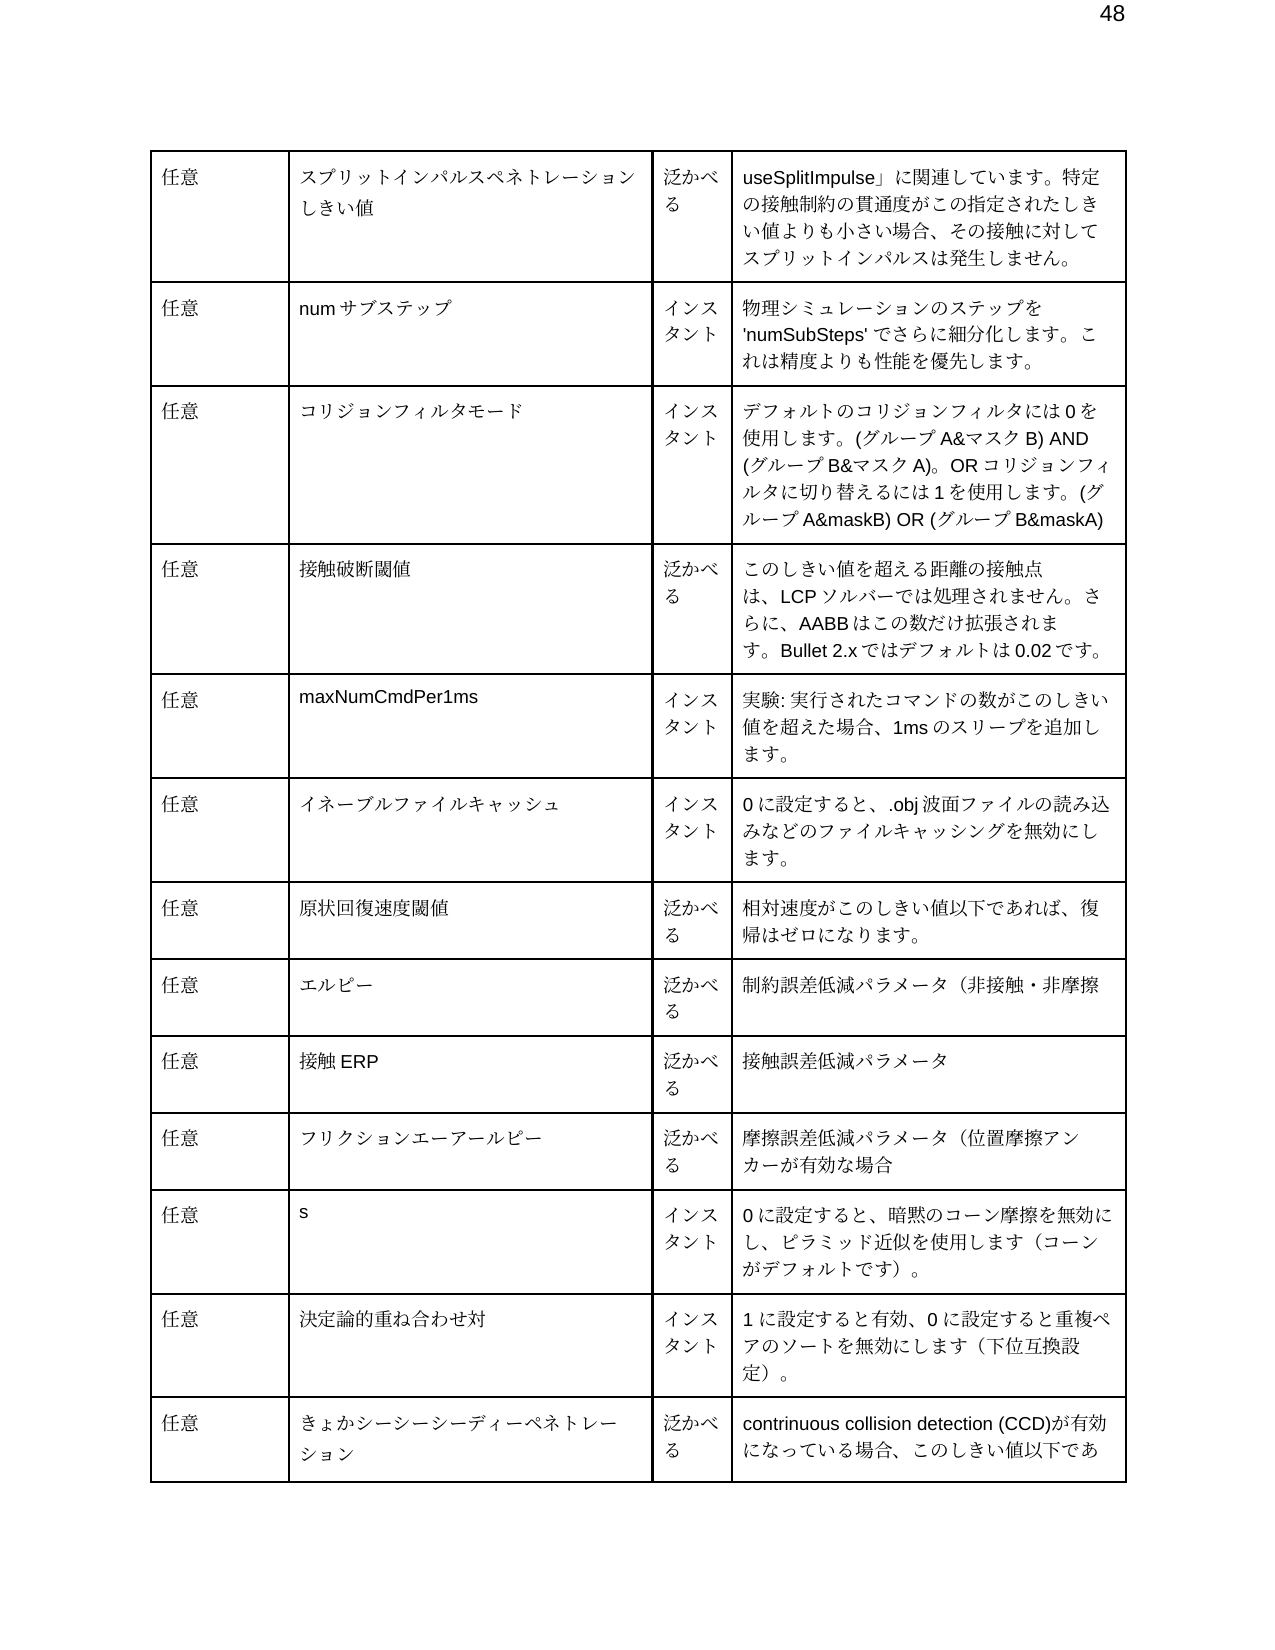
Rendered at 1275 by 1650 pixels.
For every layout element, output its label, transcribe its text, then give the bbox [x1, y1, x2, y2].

table_cell 任意 [152, 545, 288, 673]
table_cell 泛かべる [654, 1114, 731, 1188]
table_cell 任意 [152, 1295, 288, 1396]
table_cell 接触ERP [290, 1037, 651, 1112]
table_cell 制約誤差低減パラメータ（非接触・非摩擦 [733, 960, 1125, 1035]
table_cell 相対速度がこのしきい値以下であれば、復帰はゼロになります。 [733, 883, 1125, 958]
table_cell 任意 [152, 883, 288, 958]
table_cell フリクションエーアールピー [290, 1114, 651, 1188]
table_cell 任意 [152, 960, 288, 1035]
table_cell 実験: 実行されたコマンドの数がこのしきい値を超えた場合、1msのスリープを追加します。 [733, 675, 1125, 777]
table_cell 接触誤差低減パラメータ [733, 1037, 1125, 1112]
table_cell このしきい値を超える距離の接触点は、LCPソルバーでは処理されません。さらに、AABBはこの数だけ拡張されます。Bullet 2.xではデフォルトは0.02です。 [733, 545, 1125, 673]
table_cell エルピー [290, 960, 651, 1035]
table_cell 任意 [152, 283, 288, 385]
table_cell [733, 1398, 1125, 1481]
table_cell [290, 1398, 651, 1481]
table_cell 0に設定すると、.obj波面ファイルの読み込みなどのファイルキャッシングを無効にします。 [733, 779, 1125, 881]
table_cell maxNumCmdPer1ms [290, 675, 651, 777]
table_cell 任意 [152, 1114, 288, 1188]
table_cell useSplitImpulse」に関連しています。特定の接触制約の貫通度がこの指定されたしきい値よりも小さい場合、その接触に対してスプリットインパルスは発生しません。 [733, 152, 1125, 281]
table_cell 決定論的重ね合わせ対 [290, 1295, 651, 1396]
table_cell 泛かべる [654, 960, 731, 1035]
table_cell インスタント [654, 779, 731, 881]
table_cell イネーブルファイルキャッシュ [290, 779, 651, 881]
table_cell 任意 [152, 1398, 288, 1481]
table_cell 任意 [152, 387, 288, 542]
table_cell インスタント [654, 283, 731, 385]
table_cell 任意 [152, 1037, 288, 1112]
table_cell 原状回復速度閾値 [290, 883, 651, 958]
table_cell 任意 [152, 675, 288, 777]
table_cell 0に設定すると、暗黙のコーン摩擦を無効にし、ピラミッド近似を使用します（コーンがデフォルトです）。 [733, 1191, 1125, 1292]
table_cell スプリットインパルスペネトレーションしきい値 [290, 152, 651, 281]
table_cell 物理シミュレーションのステップを 'numSubSteps' でさらに細分化します。これは精度よりも性能を優先します。 [733, 283, 1125, 385]
table_cell 任意 [152, 1191, 288, 1292]
table_cell インスタント [654, 387, 731, 542]
table_cell コリジョンフィルタモード [290, 387, 651, 542]
table_cell デフォルトのコリジョンフィルタには0を使用します。(グループA&マスクB) AND (グループB&マスクA)。ORコリジョンフィルタに切り替えるには1を使用します。(グループA&maskB) OR (グループB&maskA) [733, 387, 1125, 542]
table_cell インスタント [654, 1295, 731, 1396]
table_cell インスタント [654, 675, 731, 777]
table_cell 摩擦誤差低減パラメータ（位置摩擦アンカーが有効な場合 [733, 1114, 1125, 1188]
table_cell 任意 [152, 152, 288, 281]
table_cell 泛かべる [654, 152, 731, 281]
table_cell 1 に設定すると有効、0 に設定すると重複ペアのソートを無効にします（下位互換設定）。 [733, 1295, 1125, 1396]
table_cell インスタント [654, 1191, 731, 1292]
table_cell 任意 [152, 779, 288, 881]
table_cell numサブステップ [290, 283, 651, 385]
table_cell 泛かべる [654, 1398, 731, 1481]
table_cell 接触破断閾値 [290, 545, 651, 673]
table_cell 泛かべる [654, 545, 731, 673]
table_cell 泛かべる [654, 883, 731, 958]
table_cell s [290, 1191, 651, 1292]
table_cell 泛かべる [654, 1037, 731, 1112]
